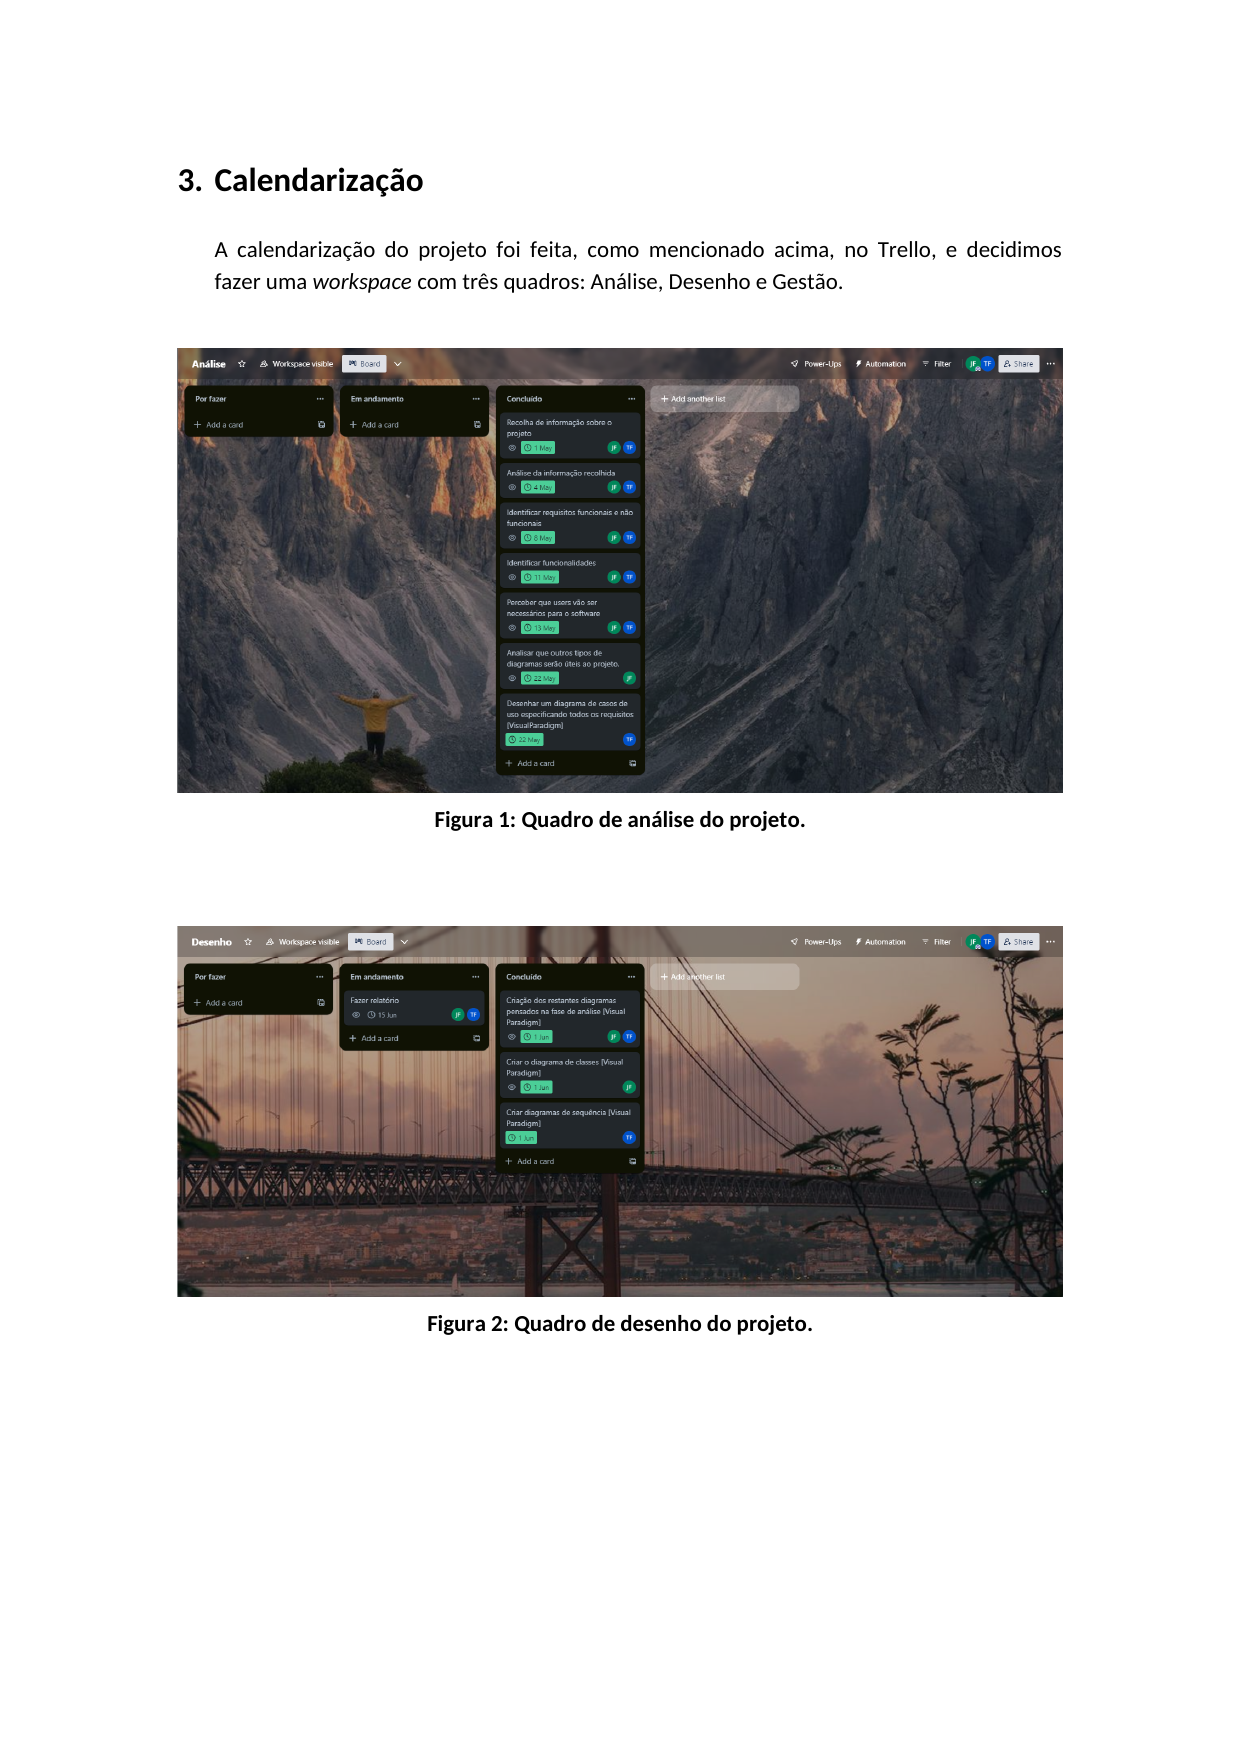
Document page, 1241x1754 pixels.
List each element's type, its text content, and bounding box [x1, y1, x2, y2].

text A calendarização do projeto foi feita, como mencionado acima, no Trello, e decidimos fazer uma workspace com três quadros: Análise, Desenho e Gestão. [214, 235, 1063, 295]
subtitle Calendarização [177, 159, 1063, 200]
text Figura 2: Quadro de desenho do projeto. [177, 1309, 1063, 1337]
picture [177, 348, 1063, 793]
text Figura 1: Quadro de análise do projeto. [177, 805, 1063, 833]
picture [177, 926, 1063, 1297]
